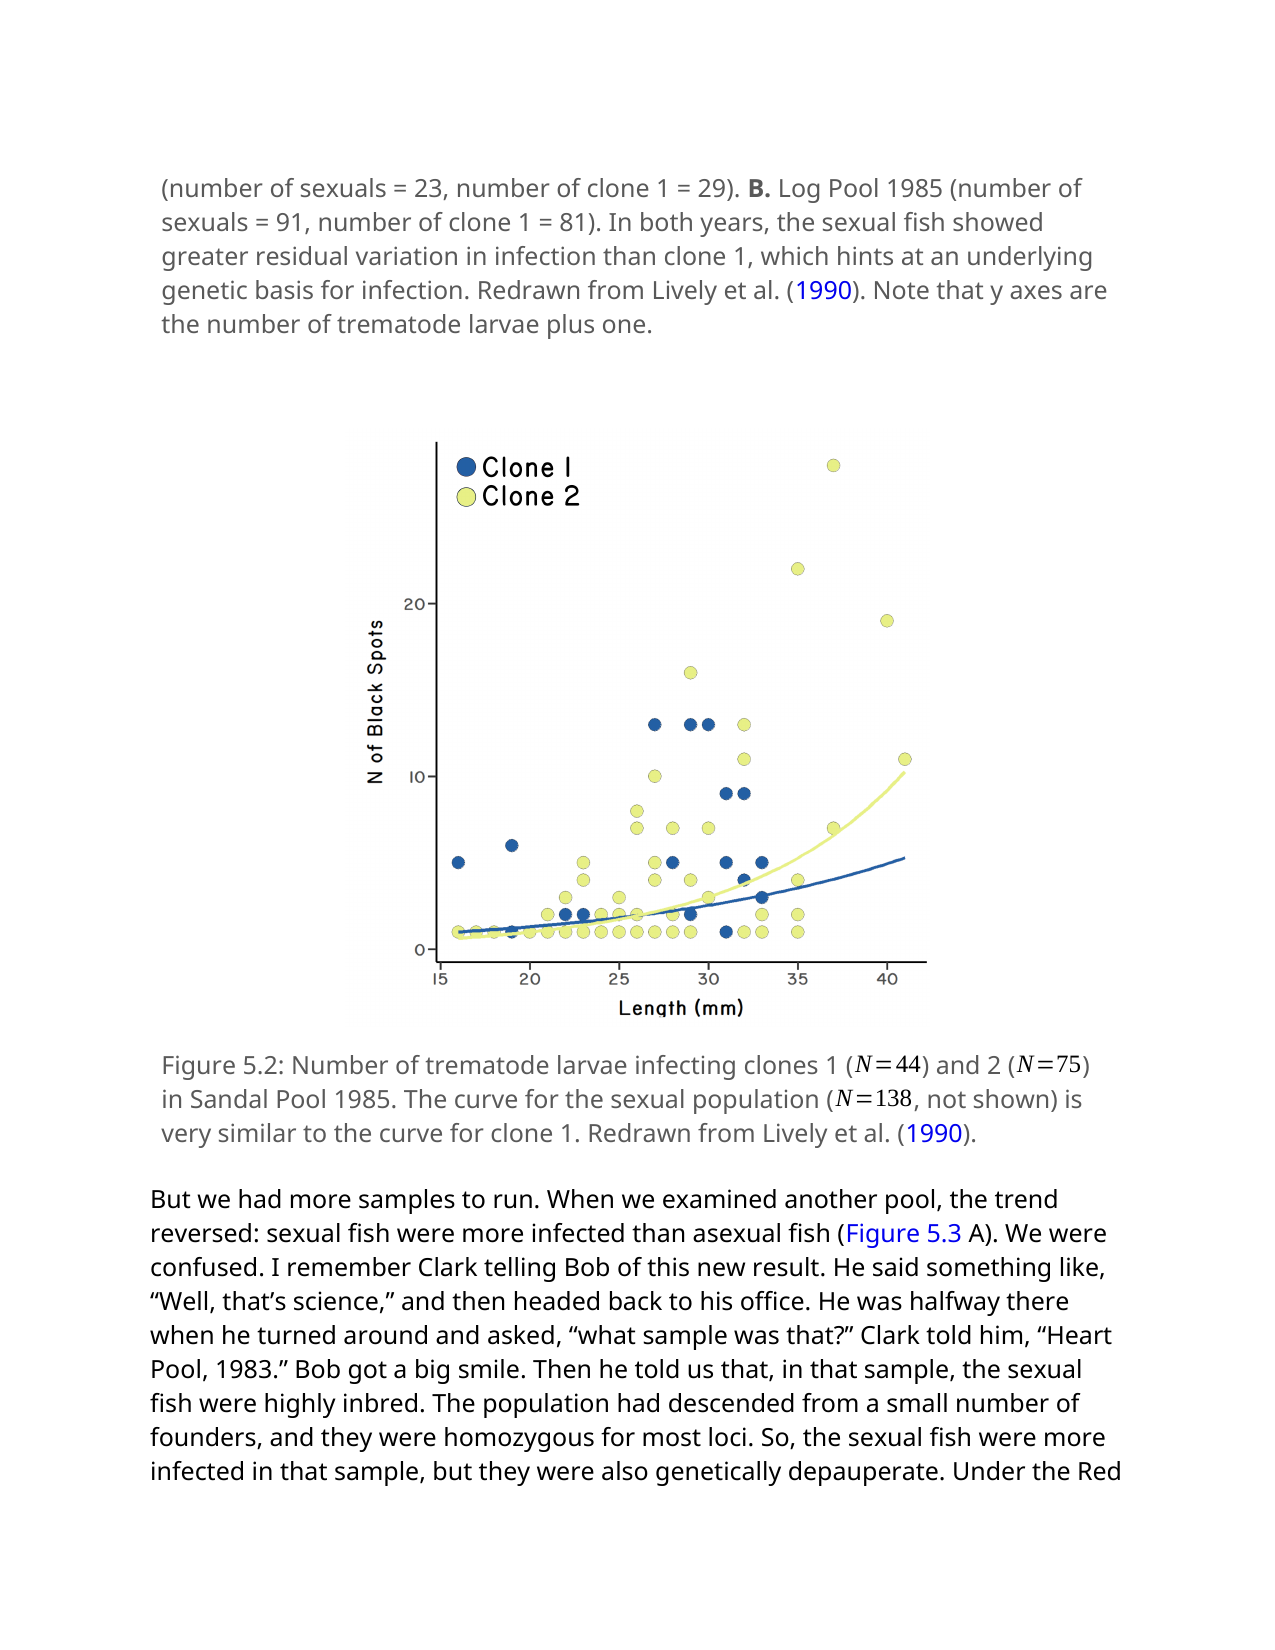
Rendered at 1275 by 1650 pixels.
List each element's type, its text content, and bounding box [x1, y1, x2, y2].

picture [345, 428, 930, 1027]
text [150, 1181, 1125, 1488]
table_header Figure 5.2: Number of trematode larvae infecting clones 1 () and 2 () in Sandal Pool 1985. The curve for the sexual population (, not shown) is very similar to the curve for clone 1. Redrawn from Lively et al. (1990). [150, 425, 1125, 1162]
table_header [150, 150, 1125, 354]
